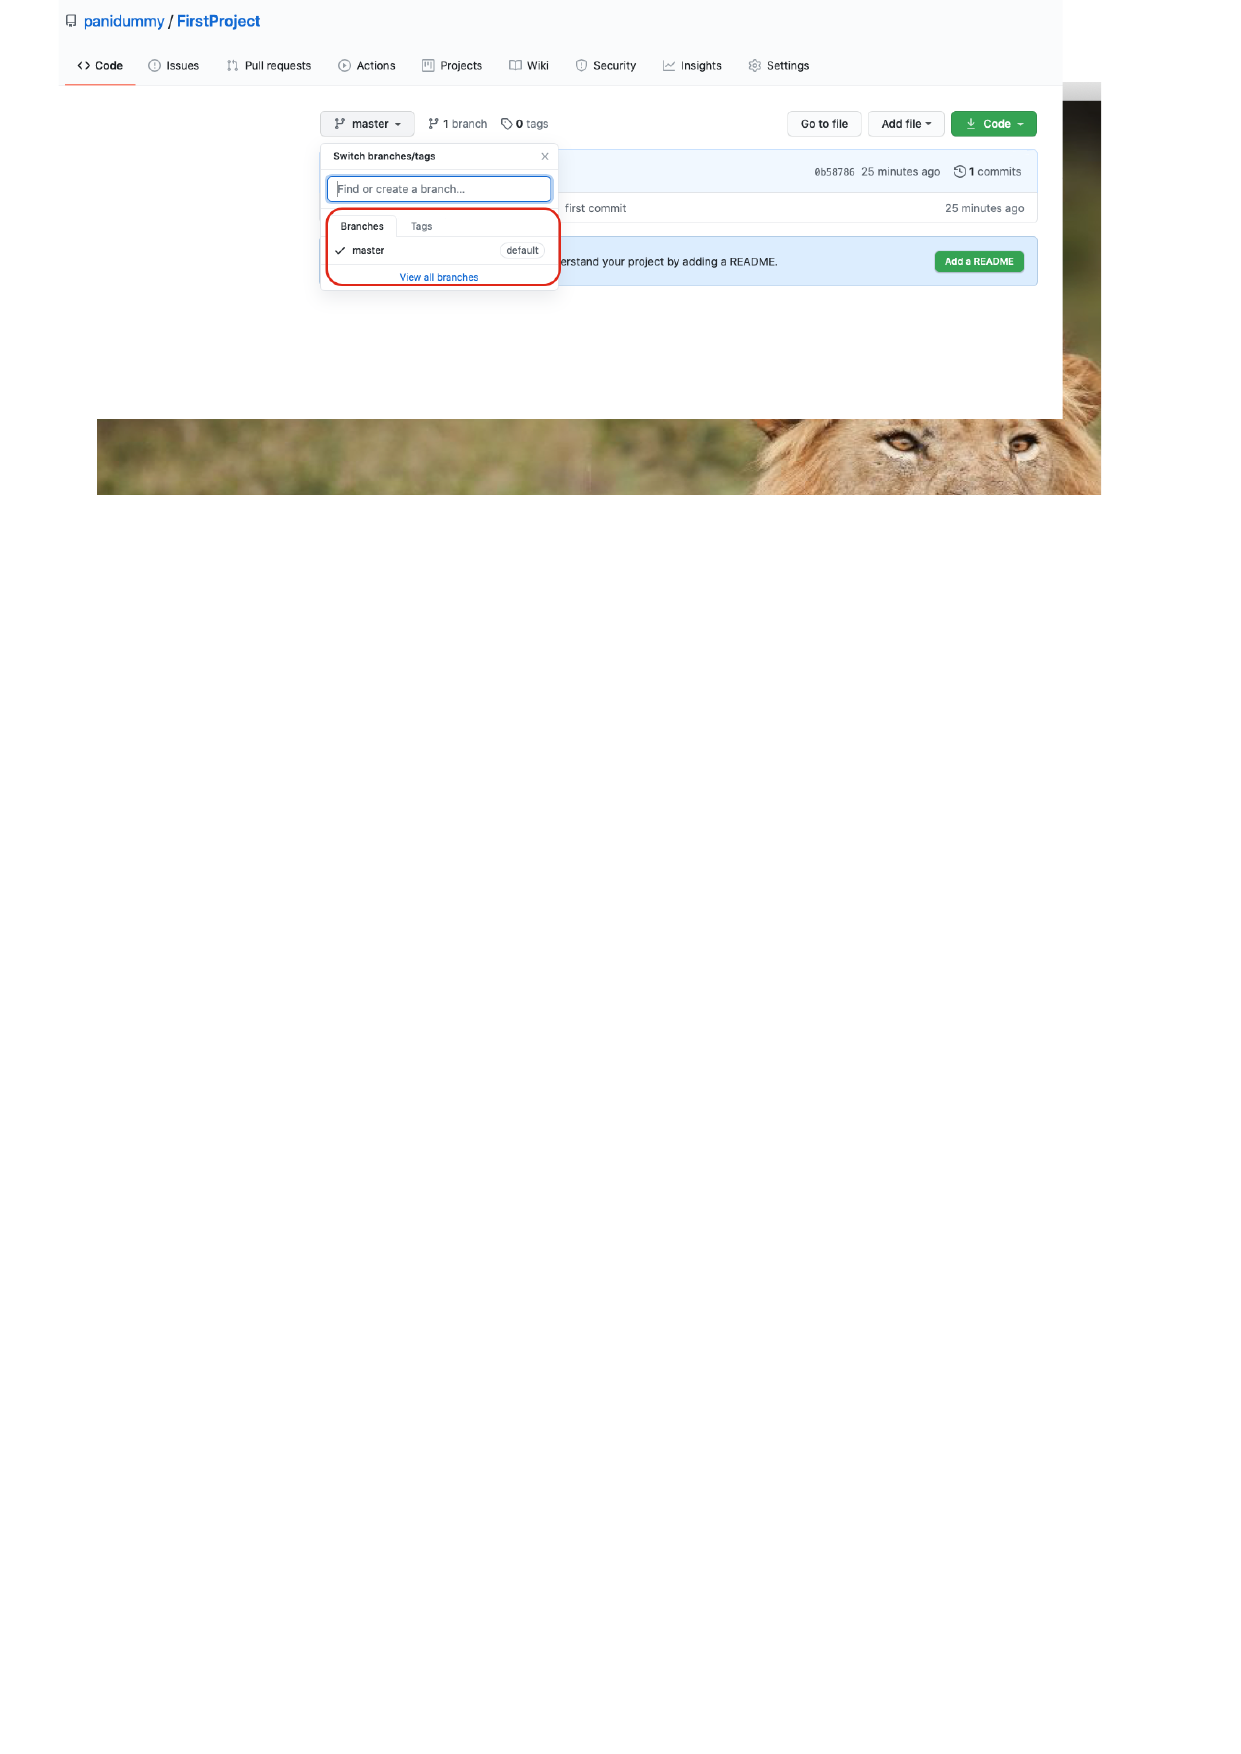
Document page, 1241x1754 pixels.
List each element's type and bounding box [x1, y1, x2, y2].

picture [58, 0, 1102, 495]
